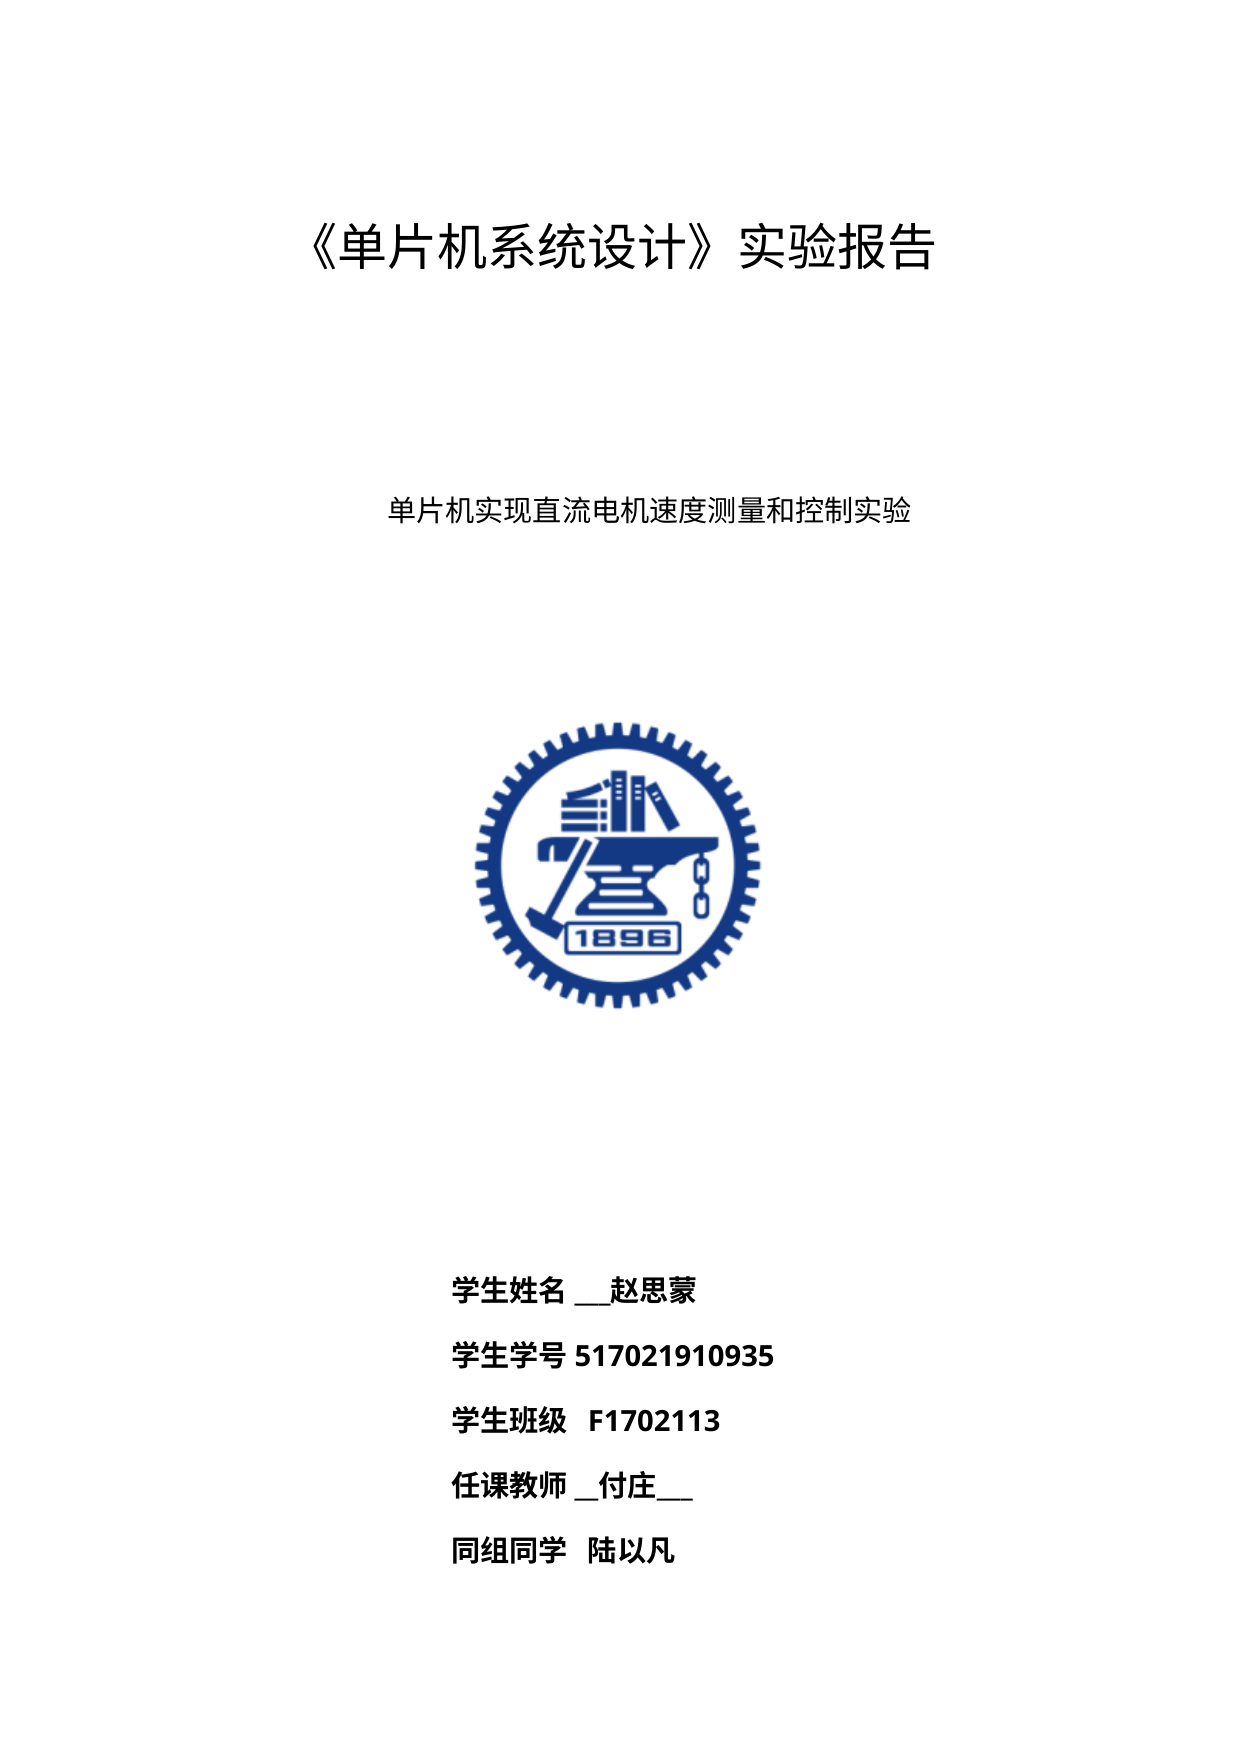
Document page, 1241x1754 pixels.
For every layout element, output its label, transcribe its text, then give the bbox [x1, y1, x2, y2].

text 学生姓名 ___赵思蒙 [187, 1257, 1053, 1322]
text 任课教师 __付庄___ [187, 1452, 1053, 1517]
text 同组同学 陆以凡 [187, 1517, 1053, 1582]
picture [429, 680, 811, 1033]
text 学生学号 517021910935 [187, 1322, 1053, 1387]
text 单片机实现直流电机速度测量和控制实验 [187, 476, 1053, 541]
text 《单片机系统设计》实验报告 [187, 194, 1053, 292]
text 学生班级 F1702113 [187, 1387, 1053, 1452]
